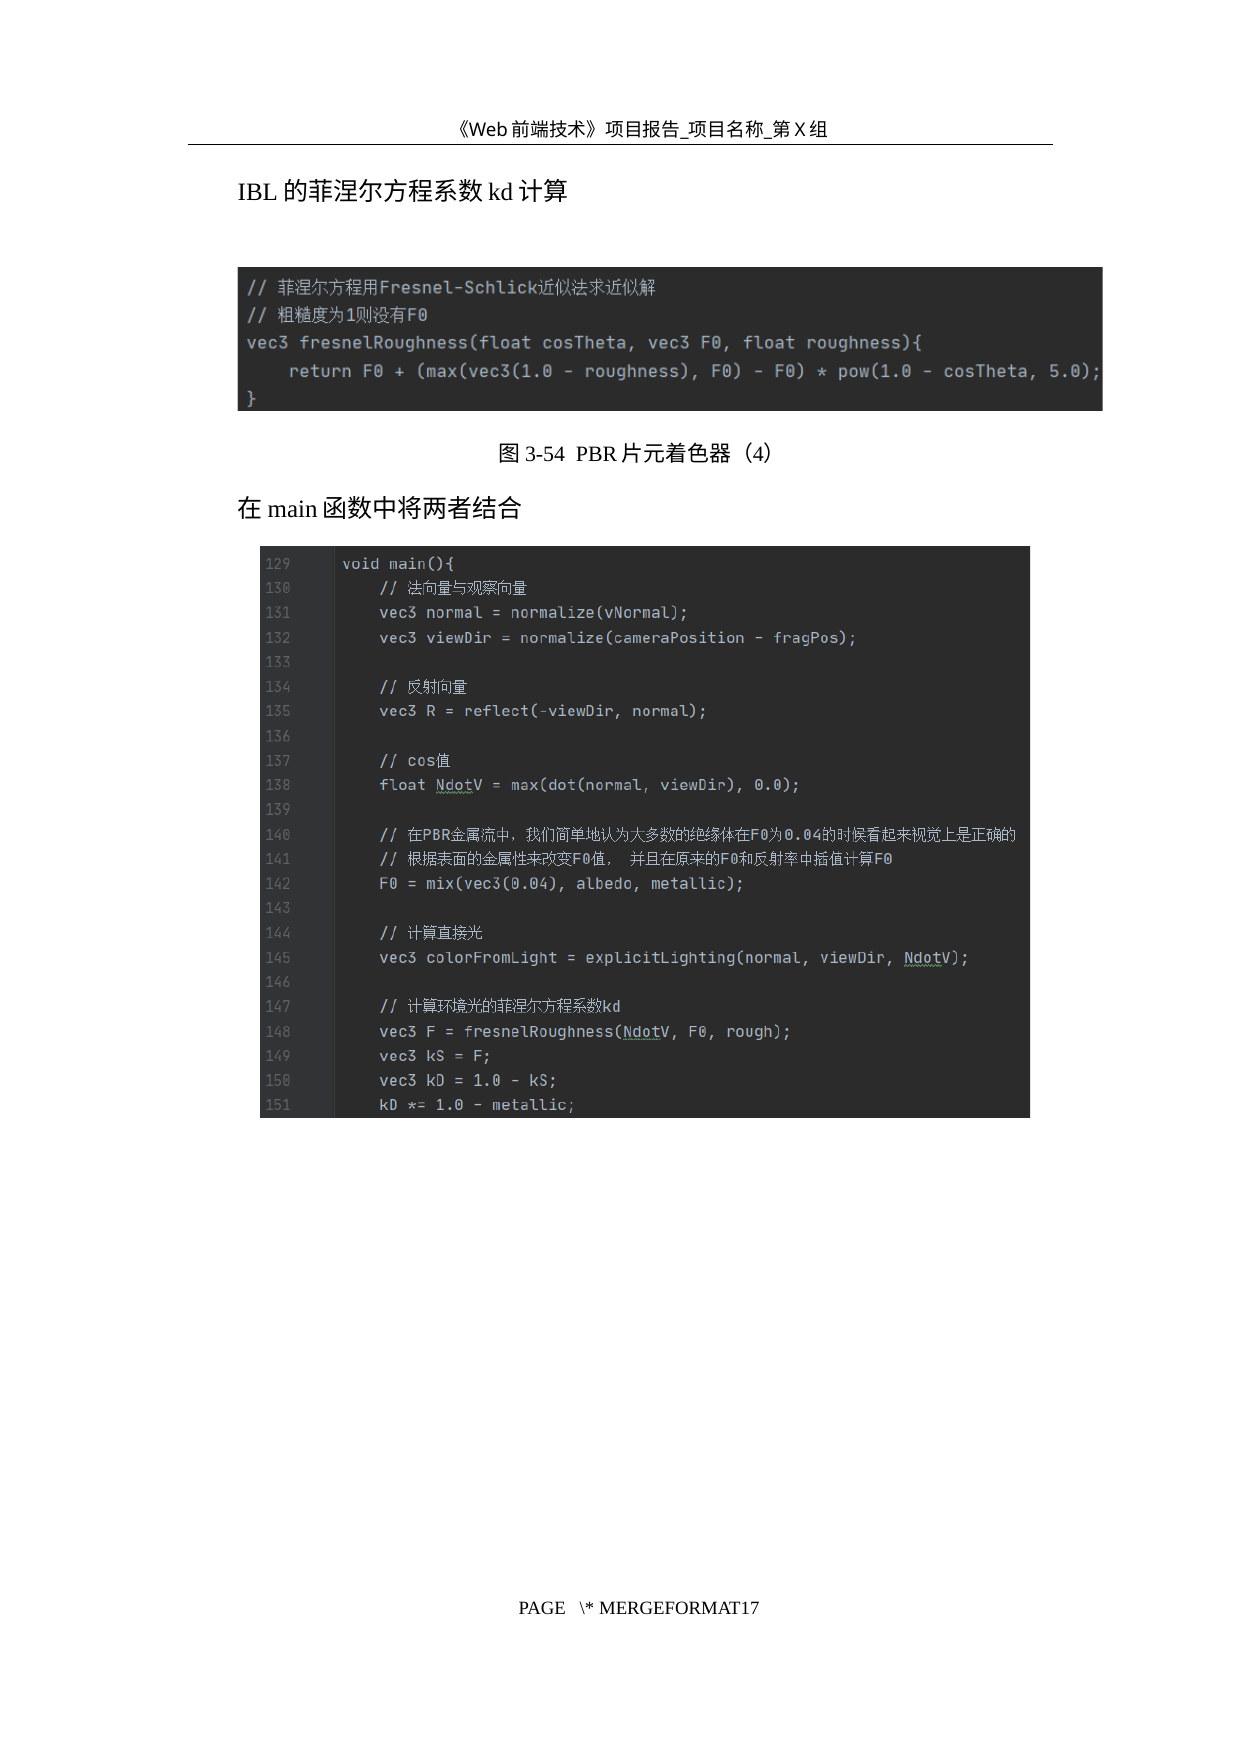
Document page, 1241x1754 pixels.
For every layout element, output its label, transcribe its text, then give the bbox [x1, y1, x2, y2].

text 在main函数中将两者结合 [225, 474, 1053, 539]
text IBL的菲涅尔方程系数kd计算 [187, 157, 1053, 222]
picture [237, 267, 1103, 411]
picture [260, 546, 1030, 1118]
text 图3-54 PBR片元着色器（4） [187, 436, 1053, 468]
